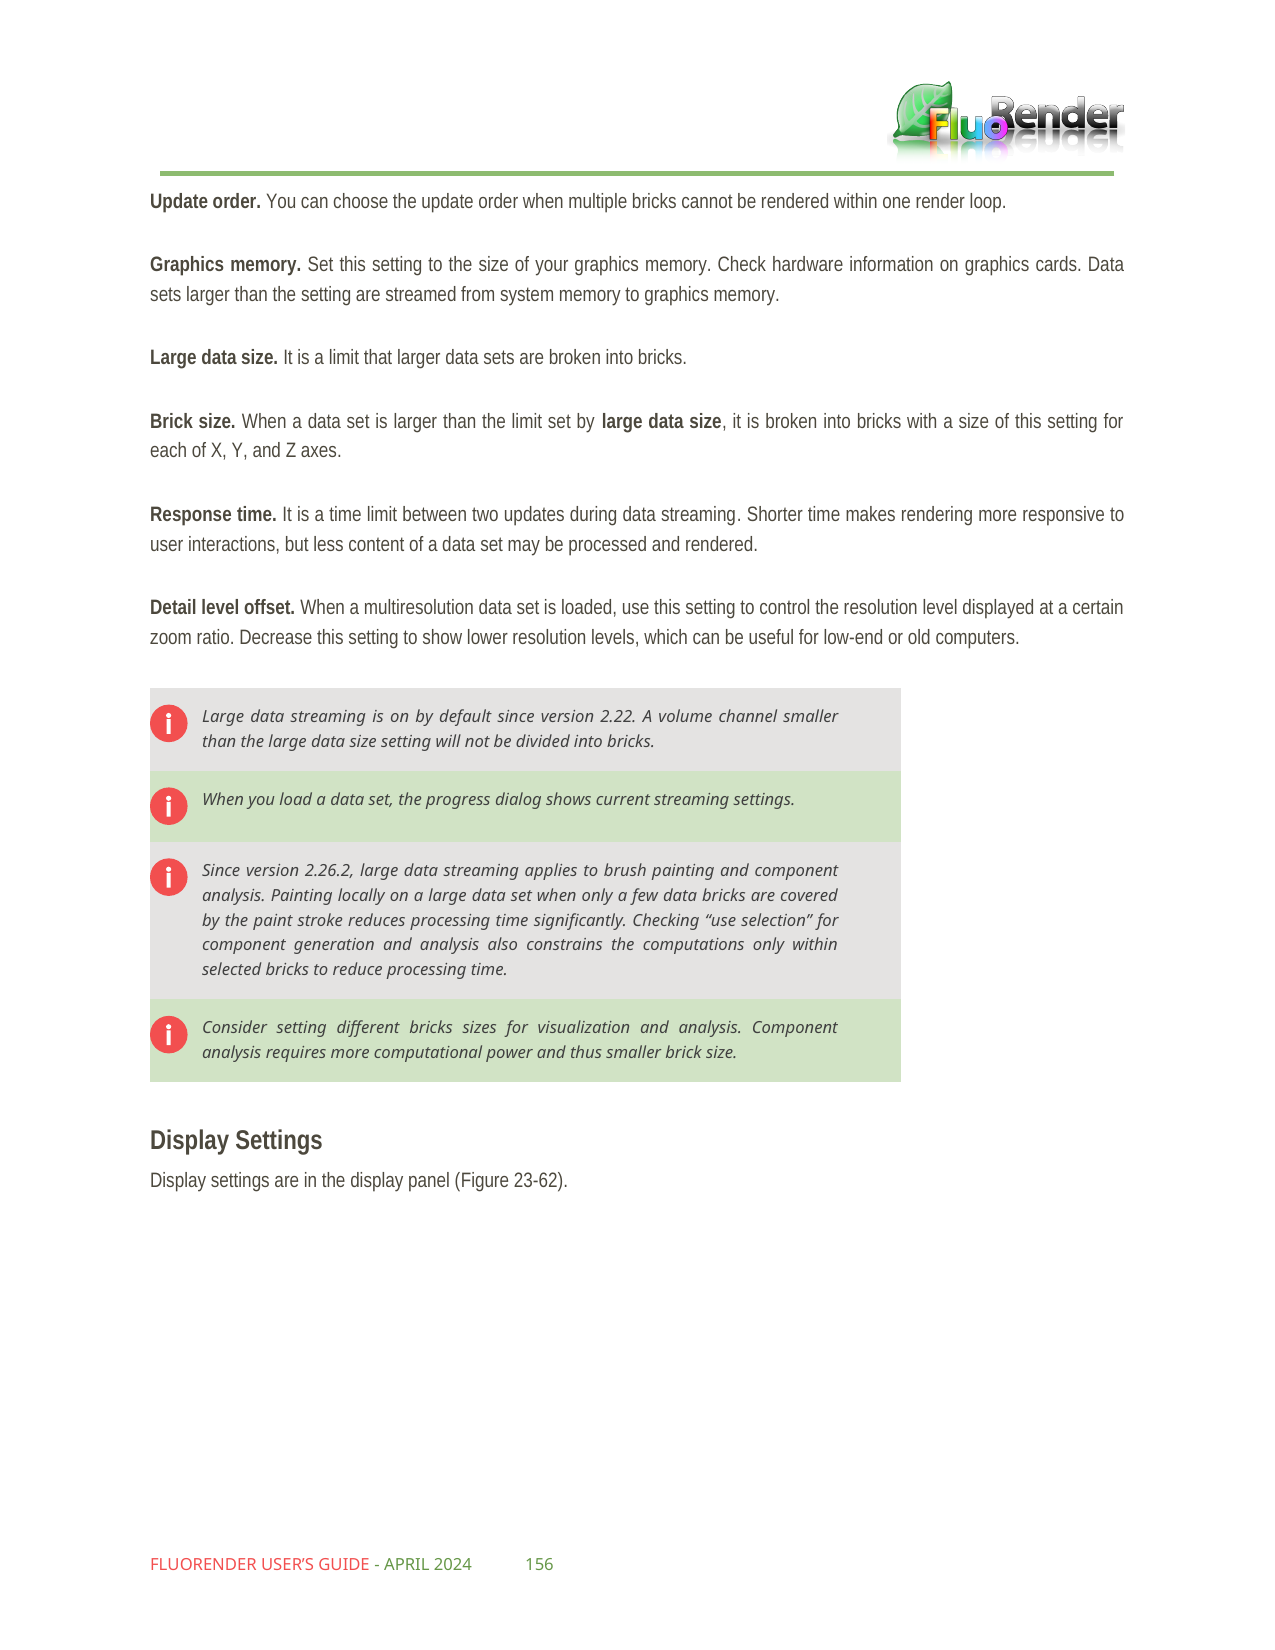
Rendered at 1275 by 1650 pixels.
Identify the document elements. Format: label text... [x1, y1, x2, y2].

text Response time. It is a time limit between two updates during data streaming. Shorter time makes rendering more responsive to user interactions, but less content of a data set may be processed and rendered. [150, 502, 1125, 556]
text Brick size. When a data set is larger than the limit set by large data size, it is broken into bricks with a size of this setting for each of X, Y, and Z axes. [150, 408, 1125, 462]
text Detail level offset. When a multiresolution data set is loaded, use this setting to control the resolution level displayed at a certain zoom ratio. Decrease this setting to show lower resolution levels, which can be useful for low-end or old computers. [150, 595, 1125, 649]
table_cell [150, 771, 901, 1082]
text Graphics memory. Set this setting to the size of your graphics memory. Check hardware information on graphics cards. Data sets larger than the setting are streamed from system memory to graphics memory. [150, 252, 1125, 306]
picture [887, 75, 1125, 165]
text Large data size. It is a limit that larger data sets are broken into bricks. [150, 345, 1125, 369]
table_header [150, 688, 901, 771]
text Update order. You can choose the update order when multiple bricks cannot be rendered within one render loop. [150, 189, 1125, 213]
subtitle Display Settings [150, 1124, 1125, 1155]
